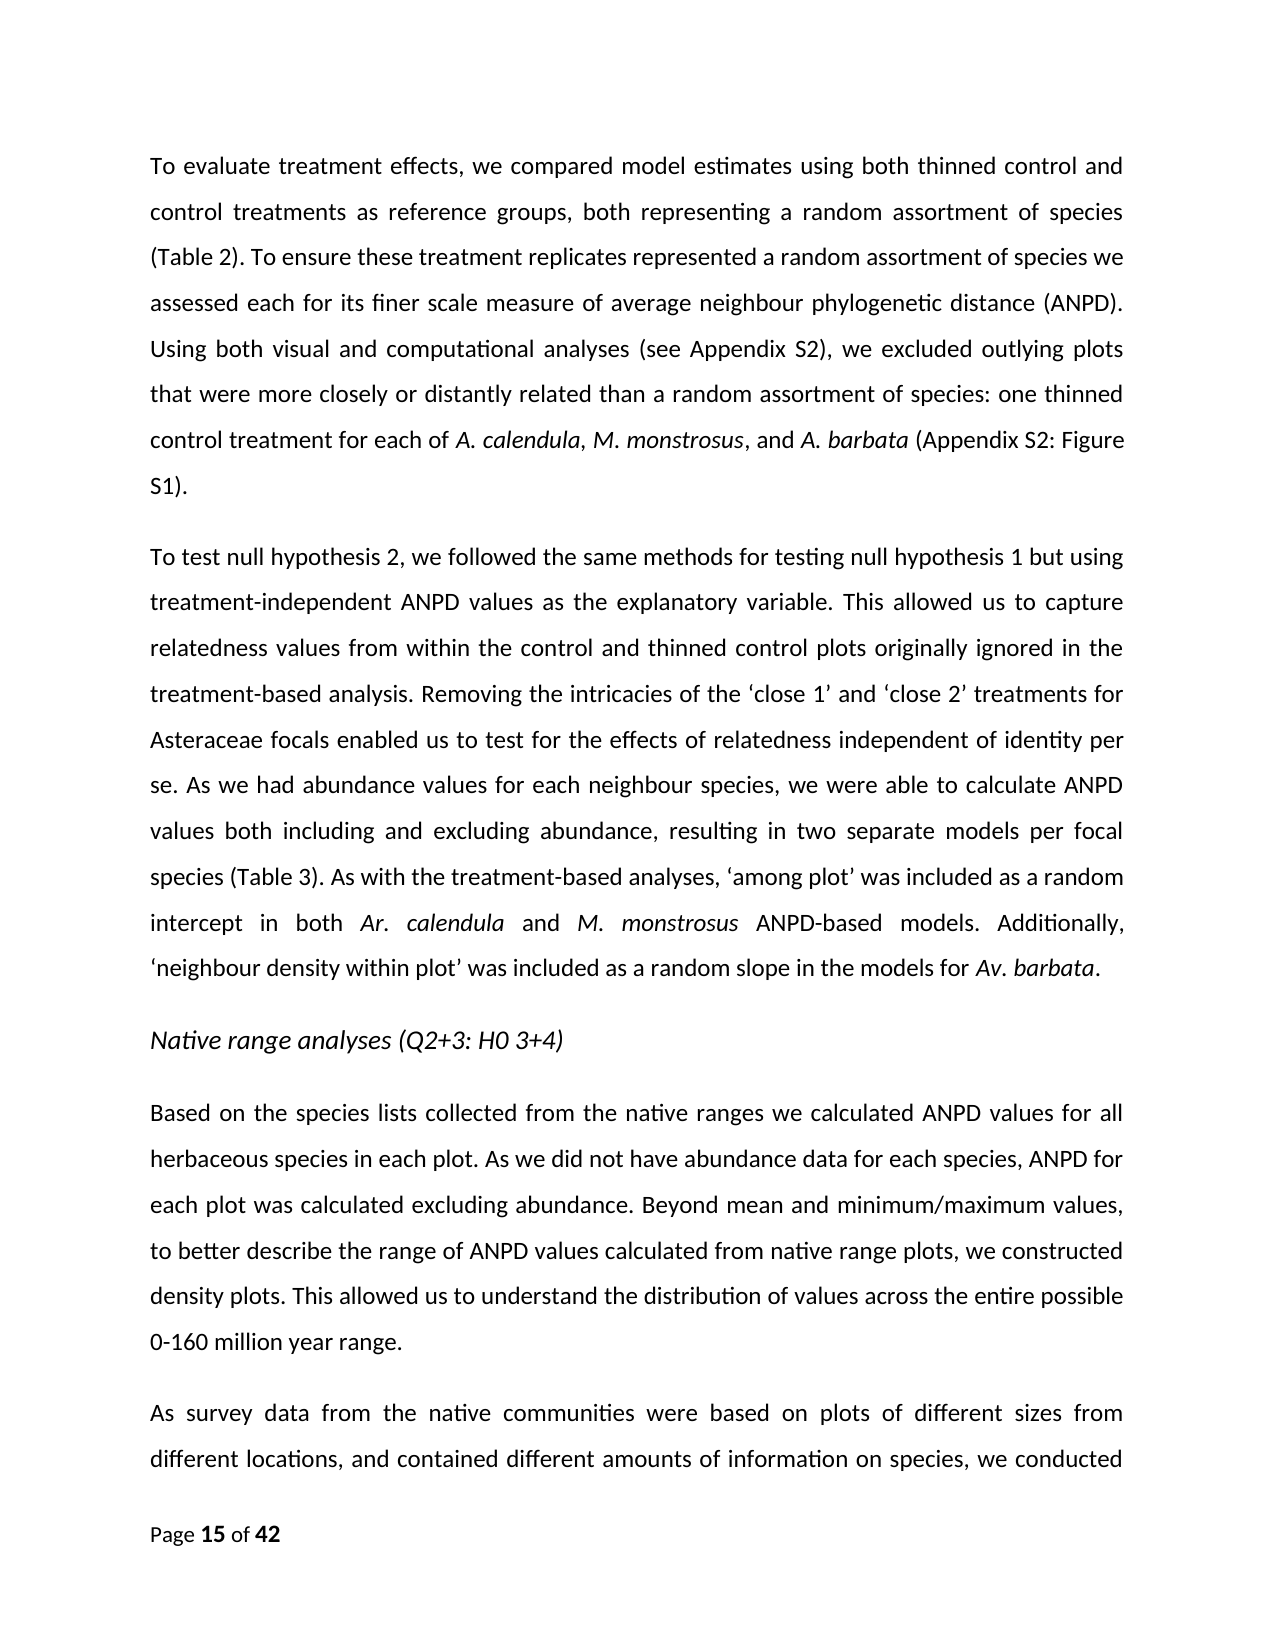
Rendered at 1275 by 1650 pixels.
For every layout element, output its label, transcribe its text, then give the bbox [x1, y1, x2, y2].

text Native range analyses (Q2+3: H0 3+4) [150, 1023, 1125, 1056]
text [150, 1397, 1125, 1473]
text Based on the species lists collected from the native ranges we calculated ANPD values for all herbaceous species in each plot. As we did not have abundance data for each species, ANPD for each plot was calculated excluding abundance. Beyond mean and minimum/maximum values, to better describe the range of ANPD values calculated from native range plots, we constructed density plots. This allowed us to understand the distribution of values across the entire possible 0-160 million year range. [150, 1098, 1125, 1357]
text To evaluate treatment effects, we compared model estimates using both thinned control and control treatments as reference groups, both representing a random assortment of species (Table 2). To ensure these treatment replicates represented a random assortment of species we assessed each for its finer scale measure of average neighbour phylogenetic distance (ANPD). Using both visual and computational analyses (see Appendix S2), we excluded outlying plots that were more closely or distantly related than a random assortment of species: one thinned control treatment for each of A. calendula, M. monstrosus, and A. barbata (Appendix S2: Figure S1). [150, 150, 1125, 501]
text To test null hypothesis 2, we followed the same methods for testing null hypothesis 1 but using treatment-independent ANPD values as the explanatory variable. This allowed us to capture relatedness values from within the control and thinned control plots originally ignored in the treatment-based analysis. Removing the intricacies of the ‘close 1’ and ‘close 2’ treatments for Asteraceae focals enabled us to test for the effects of relatedness independent of identity per se. As we had abundance values for each neighbour species, we were able to calculate ANPD values both including and excluding abundance, resulting in two separate models per focal species (Table 3). As with the treatment-based analyses, ‘among plot’ was included as a random intercept in both Ar. calendula and M. monstrosus ANPD-based models. Additionally, ‘neighbour density within plot’ was included as a random slope in the models for Av. barbata. [150, 541, 1125, 983]
